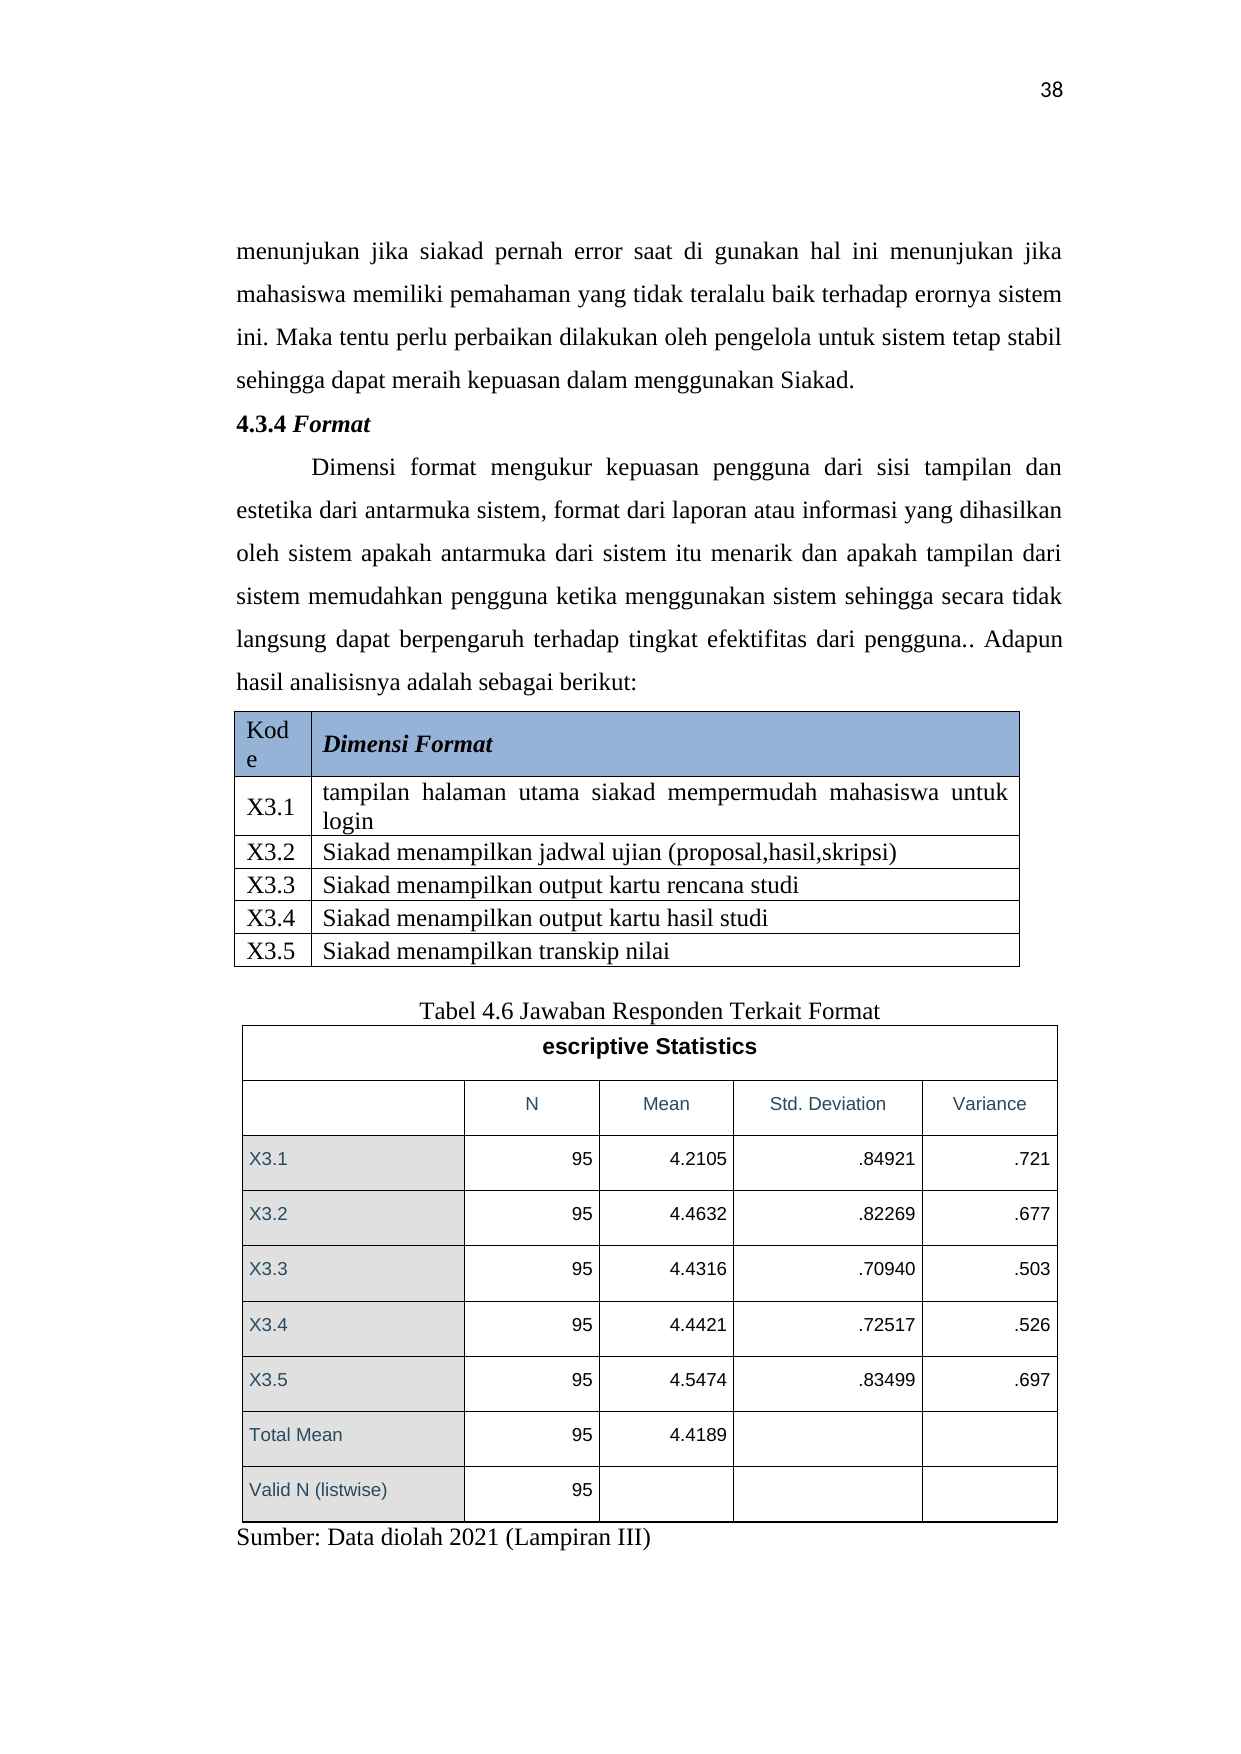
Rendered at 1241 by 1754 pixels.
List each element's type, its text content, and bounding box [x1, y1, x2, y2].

table_cell X3.2 [243, 1191, 464, 1245]
table_cell 95 [465, 1467, 599, 1521]
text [236, 236, 1063, 394]
table_cell Siakad menampilkan output kartu rencana studi [312, 869, 1019, 900]
table_cell .83499 [734, 1357, 922, 1411]
table_cell [923, 1412, 1057, 1466]
text 4.3.4 Format [236, 409, 1063, 437]
table_cell 95 [465, 1357, 599, 1411]
table_cell tampilan halaman utama siakad mempermudah mahasiswa untuk login [312, 777, 1019, 835]
table_cell .677 [923, 1191, 1057, 1245]
table_cell .72517 [734, 1302, 922, 1356]
table_cell Siakad menampilkan jadwal ujian (proposal,hasil,skripsi) [312, 836, 1019, 868]
table_cell [600, 1467, 733, 1521]
table_cell X3.4 [243, 1302, 464, 1356]
table_cell Std. Deviation [734, 1081, 922, 1135]
table_cell X3.3 [243, 1246, 464, 1301]
table_cell 95 [465, 1136, 599, 1190]
table_cell [243, 1081, 464, 1135]
table_cell X3.1 [235, 777, 311, 835]
table_cell Valid N (listwise) [243, 1467, 464, 1521]
table_cell .721 [923, 1136, 1057, 1190]
table_cell 4.2105 [600, 1136, 733, 1190]
table_cell .84921 [734, 1136, 922, 1190]
table_cell Siakad menampilkan output kartu hasil studi [312, 901, 1019, 933]
table_cell Siakad menampilkan transkip nilai [312, 934, 1019, 966]
table_cell 4.4421 [600, 1302, 733, 1356]
table_header Dimensi Format [312, 712, 1019, 776]
table_header escriptive Statistics [243, 1026, 1057, 1080]
table_cell 4.4632 [600, 1191, 733, 1245]
table_cell 4.4189 [600, 1412, 733, 1466]
table_cell X3.5 [235, 934, 311, 966]
table_cell .70940 [734, 1246, 922, 1301]
table_cell 95 [465, 1412, 599, 1466]
table_cell X3.4 [235, 901, 311, 933]
table_cell [923, 1467, 1057, 1521]
table_cell X3.3 [235, 869, 311, 900]
text Tabel 4.6 Jawaban Responden Terkait Format [236, 996, 1063, 1024]
table_cell .82269 [734, 1191, 922, 1245]
table_header Kode [235, 712, 311, 776]
table_cell .526 [923, 1302, 1057, 1356]
table_cell X3.5 [243, 1357, 464, 1411]
table_cell 4.4316 [600, 1246, 733, 1301]
table_cell [734, 1467, 922, 1521]
table_cell Total Mean [243, 1412, 464, 1466]
text Dimensi format mengukur kepuasan pengguna dari sisi tampilan dan estetika dari antarmuka sistem, format dari laporan atau informasi yang dihasilkan oleh sistem apakah antarmuka dari sistem itu menarik dan apakah tampilan dari sistem memudahkan pengguna ketika menggunakan sistem sehingga secara tidak langsung dapat berpengaruh terhadap tingkat efektifitas dari pengguna.. Adapun hasil analisisnya adalah sebagai berikut: [236, 452, 1063, 696]
table_cell X3.2 [235, 836, 311, 868]
table_cell [734, 1412, 922, 1466]
table_cell 95 [465, 1191, 599, 1245]
text Sumber: Data diolah 2021 (Lampiran III) [236, 1522, 1063, 1551]
table_cell 95 [465, 1246, 599, 1301]
table_cell Variance [923, 1081, 1057, 1135]
table_cell .697 [923, 1357, 1057, 1411]
table_cell 4.5474 [600, 1357, 733, 1411]
table_cell .503 [923, 1246, 1057, 1301]
table_cell X3.1 [243, 1136, 464, 1190]
table_cell Mean [600, 1081, 733, 1135]
table_cell 95 [465, 1302, 599, 1356]
table_cell N [465, 1081, 599, 1135]
